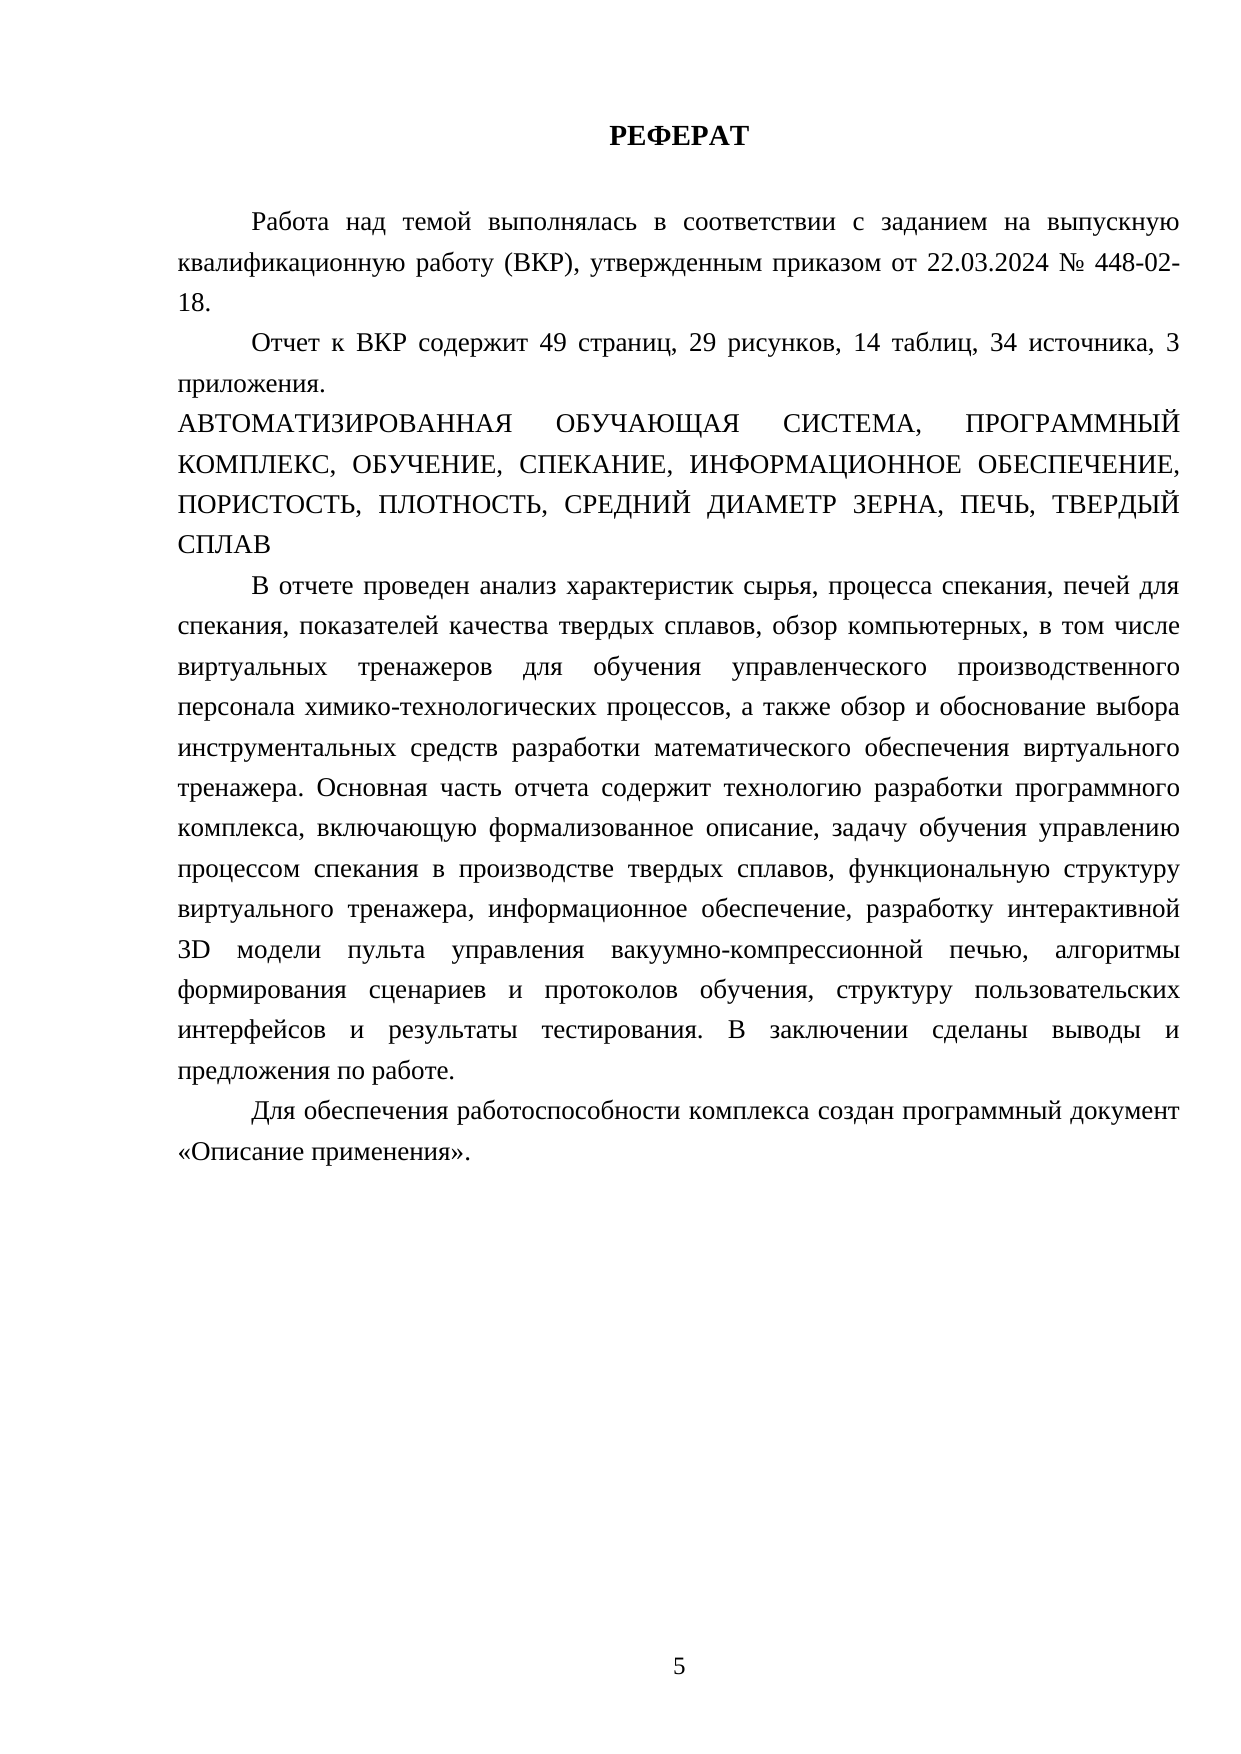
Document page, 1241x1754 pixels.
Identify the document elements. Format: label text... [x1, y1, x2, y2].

text РЕФЕРАТ [177, 118, 1181, 152]
text Для обеспечения работоспособности комплекса создан программный документ «Описание применения». [177, 1094, 1181, 1166]
text В отчете проведен анализ характеристик сырья, процесса спекания, печей для спекания, показателей качества твердых сплавов, обзор компьютерных, в том числе виртуальных тренажеров для обучения управленческого производственного персонала химико-технологических процессов, а также обзор и обоснование выбора инструментальных средств разработки математического обеспечения виртуального тренажера. Основная часть отчета содержит технологию разработки программного комплекса, включающую формализованное описание, задачу обучения управлению процессом спекания в производстве твердых сплавов, функциональную структуру виртуального тренажера, информационное обеспечение, разработку интерактивной 3D модели пульта управления вакуумно-компрессионной печью, алгоритмы формирования сценариев и протоколов обучения, структуру пользовательских интерфейсов и результаты тестирования. В заключении сделаны выводы и предложения по работе. [177, 569, 1181, 1085]
text Работа над темой выполнялась в соответствии с заданием на выпускную квалификационную работу (ВКР), утвержденным приказом от 22.03.2024 № 448-02-18. [177, 205, 1181, 317]
text Отчет к ВКР содержит 49 страниц, 29 рисунков, 14 таблиц, 34 источника, 3 приложения. [177, 326, 1181, 398]
text АВТОМАТИЗИРОВАННАЯ ОБУЧАЮЩАЯ СИСТЕМА, ПРОГРАММНЫЙ КОМПЛЕКС, ОБУЧЕНИЕ, СПЕКАНИЕ, ИНФОРМАЦИОННОЕ ОБЕСПЕЧЕНИЕ, ПОРИСТОСТЬ, ПЛОТНОСТЬ, СРЕДНИЙ ДИАМЕТР ЗЕРНА, ПЕЧЬ, ТВЕРДЫЙ СПЛАВ [177, 407, 1181, 560]
